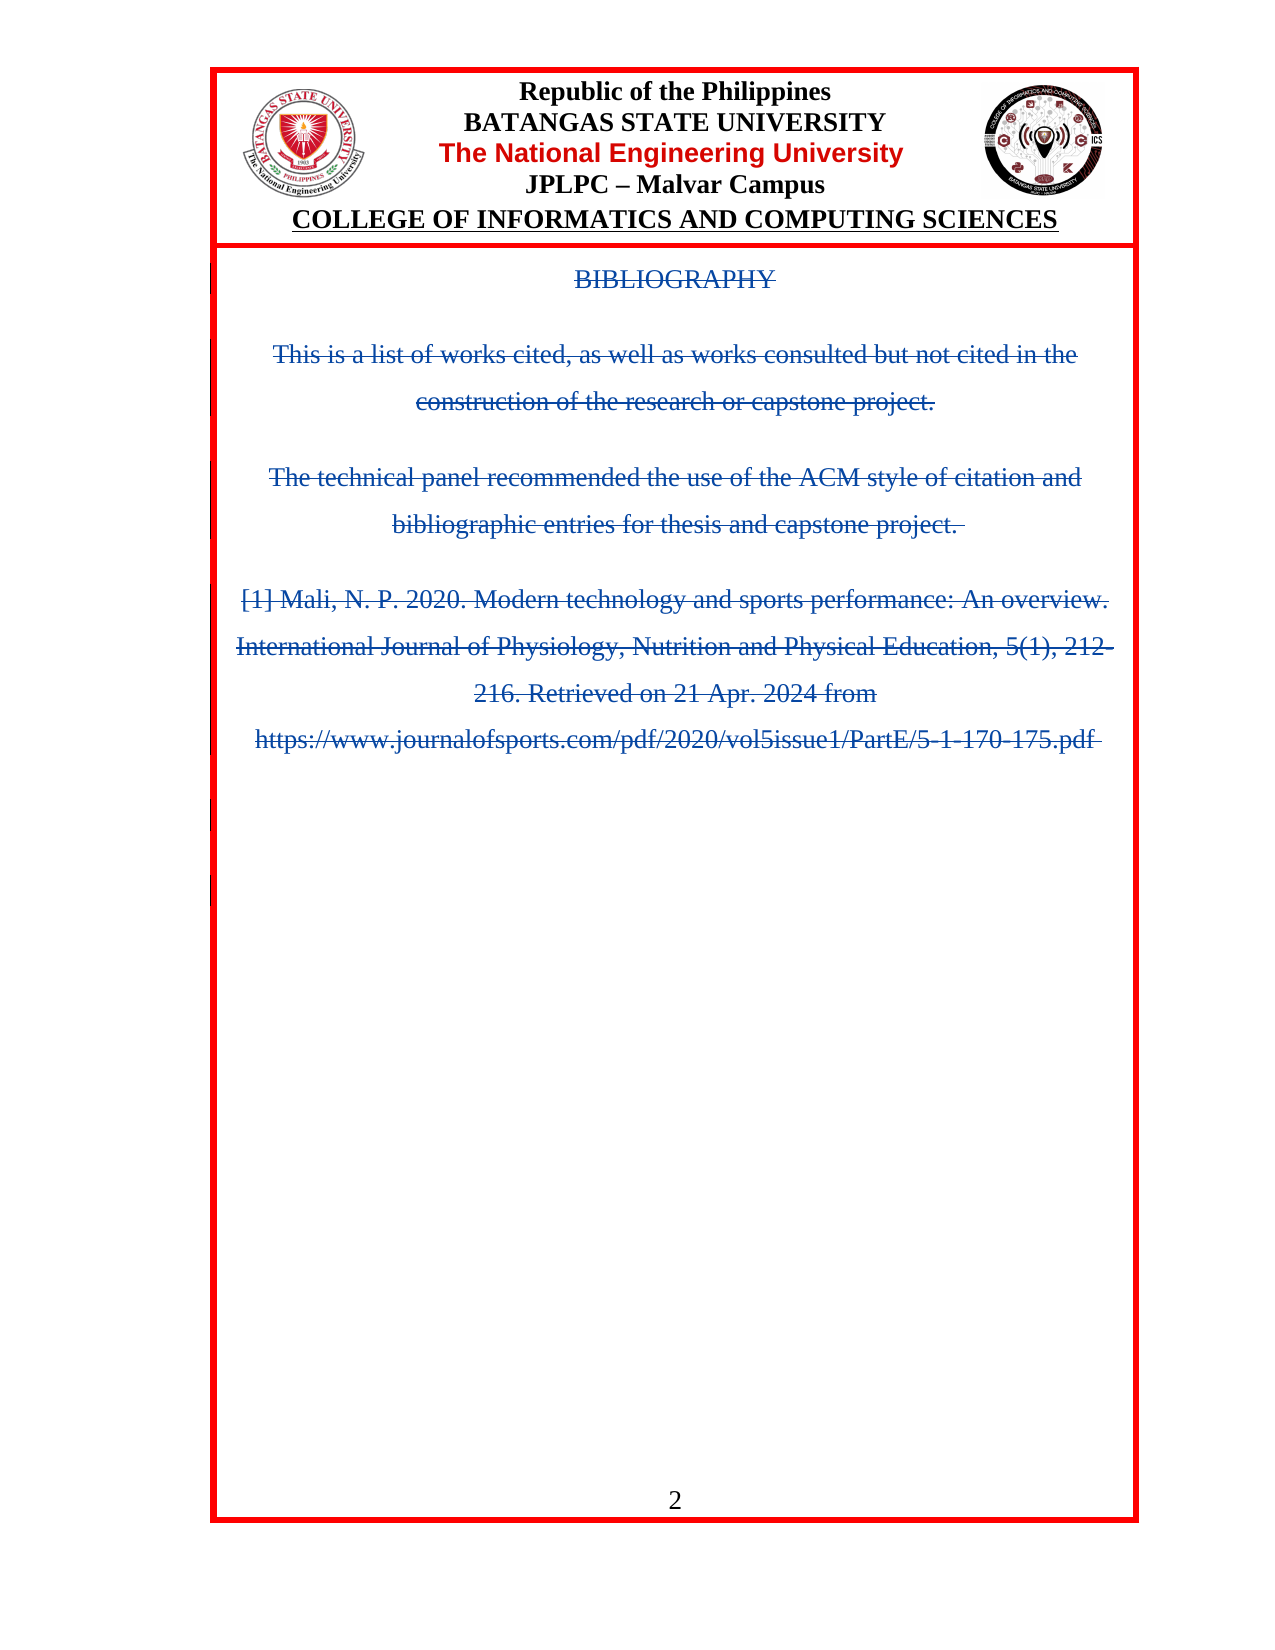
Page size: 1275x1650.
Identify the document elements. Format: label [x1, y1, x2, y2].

picture [981, 82, 1105, 199]
picture [242, 89, 366, 199]
